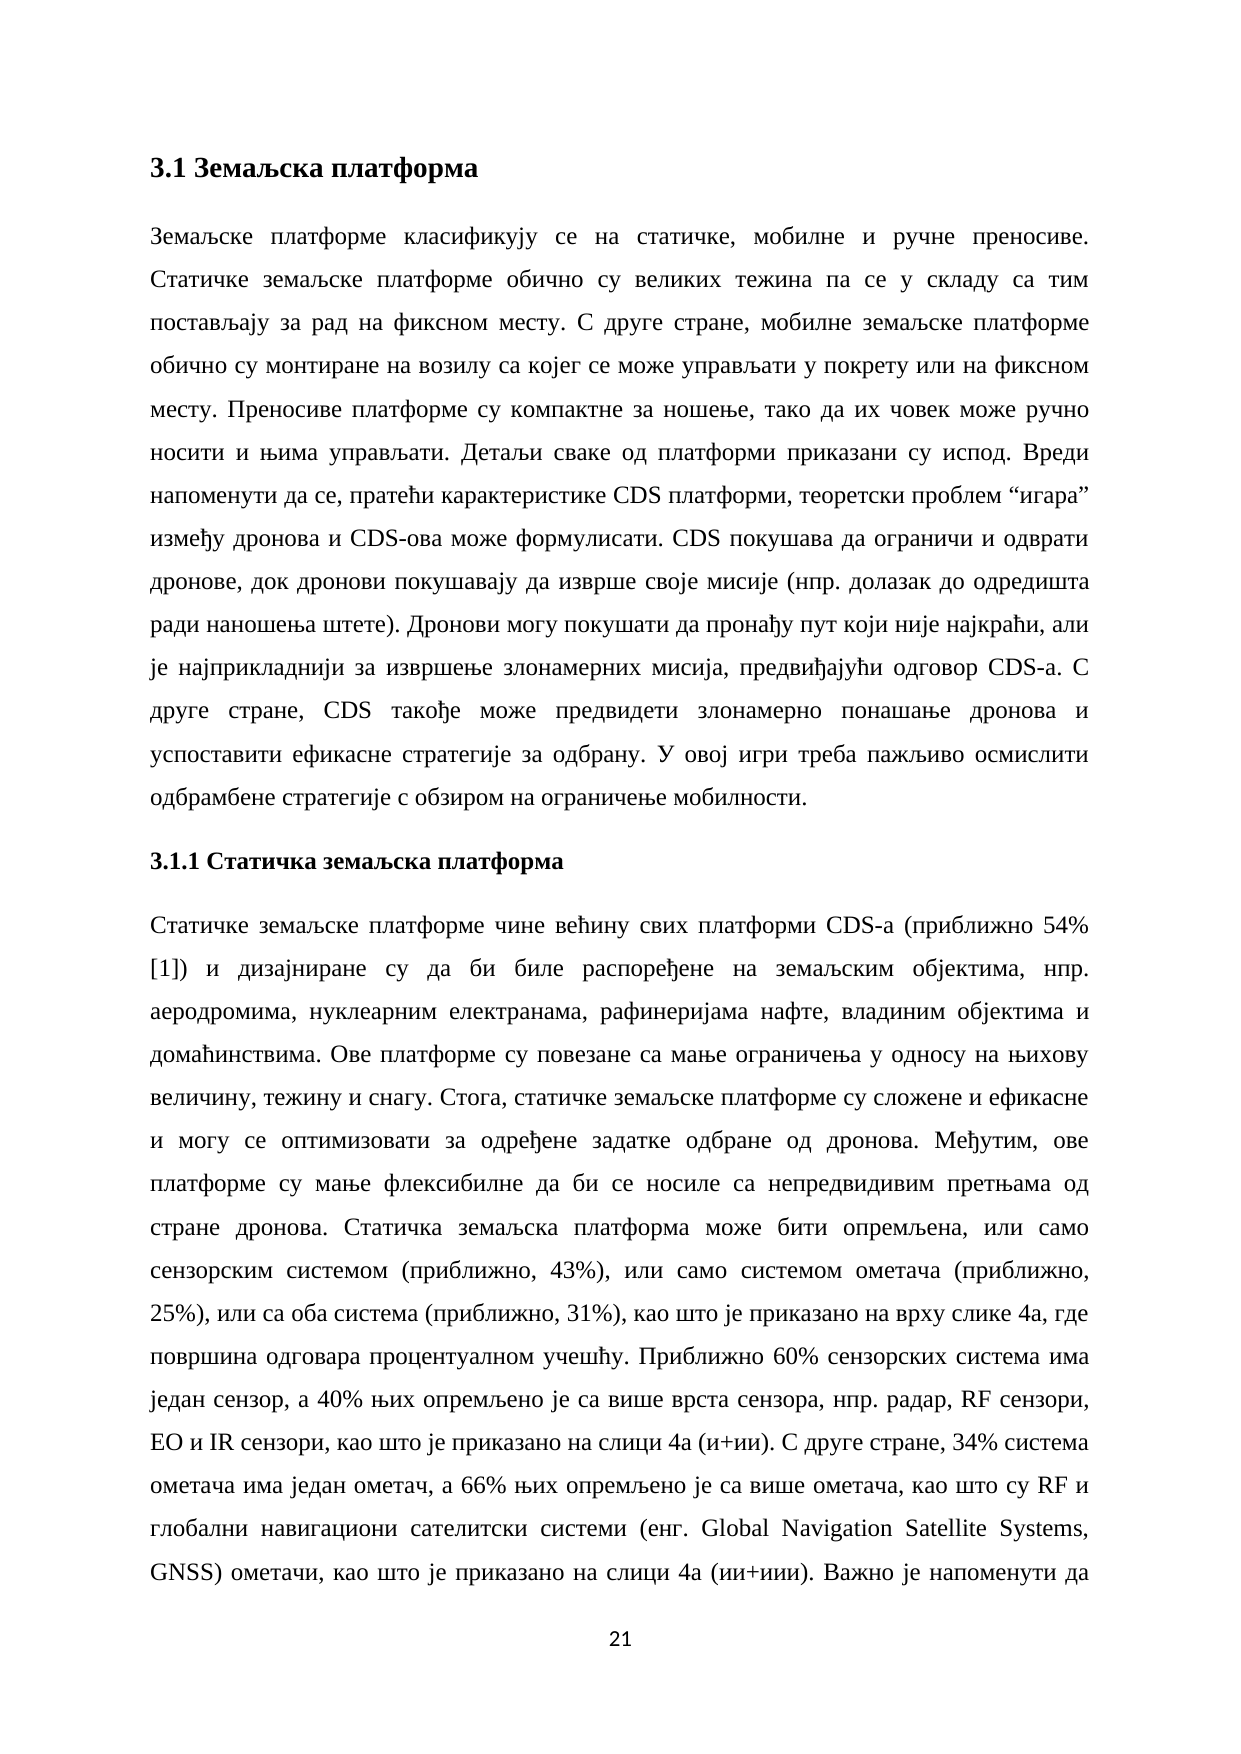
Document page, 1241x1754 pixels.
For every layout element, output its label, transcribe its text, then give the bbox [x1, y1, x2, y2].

subtitle 3.1 Земаљска платформа [150, 150, 1090, 183]
subtitle 3.1.1 Статичка земаљска платформа [150, 846, 1090, 874]
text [150, 910, 1090, 1585]
text Земаљске платформе класификују се на статичке, мобилне и ручне преносиве. Статичке земаљске платформе обично су великих тежина па се у складу са тим постављају за рад на фиксном месту. С друге стране, мобилне земаљске платформе обично су монтиране на возилу са којег се може управљати у покрету или на фиксном месту. Преносиве платформе су компактне за ношење, тако да их човек може ручно носити и њима управљати. Детаљи сваке од платформи приказани су испод. Вреди напоменути да се, пратећи карактеристике CDS платформи, теоретски проблем “игара” између дронова и CDS-ова може формулисати. CDS покушава да ограничи и одврати дронове, док дронови покушавају да изврше своје мисије (нпр. долазак до одредишта ради наношења штете). Дронови могу покушати да пронађу пут који није најкраћи, али је најприкладнији за извршење злонамерних мисија, предвиђајући одговор CDS-a. С друге стране, CDS такође може предвидети злонамерно понашање дронова и успоставити ефикасне стратегије за одбрану. У овој игри треба пажљиво осмислити одбрамбене стратегије с обзиром на ограничење мобилности. [150, 221, 1090, 811]
